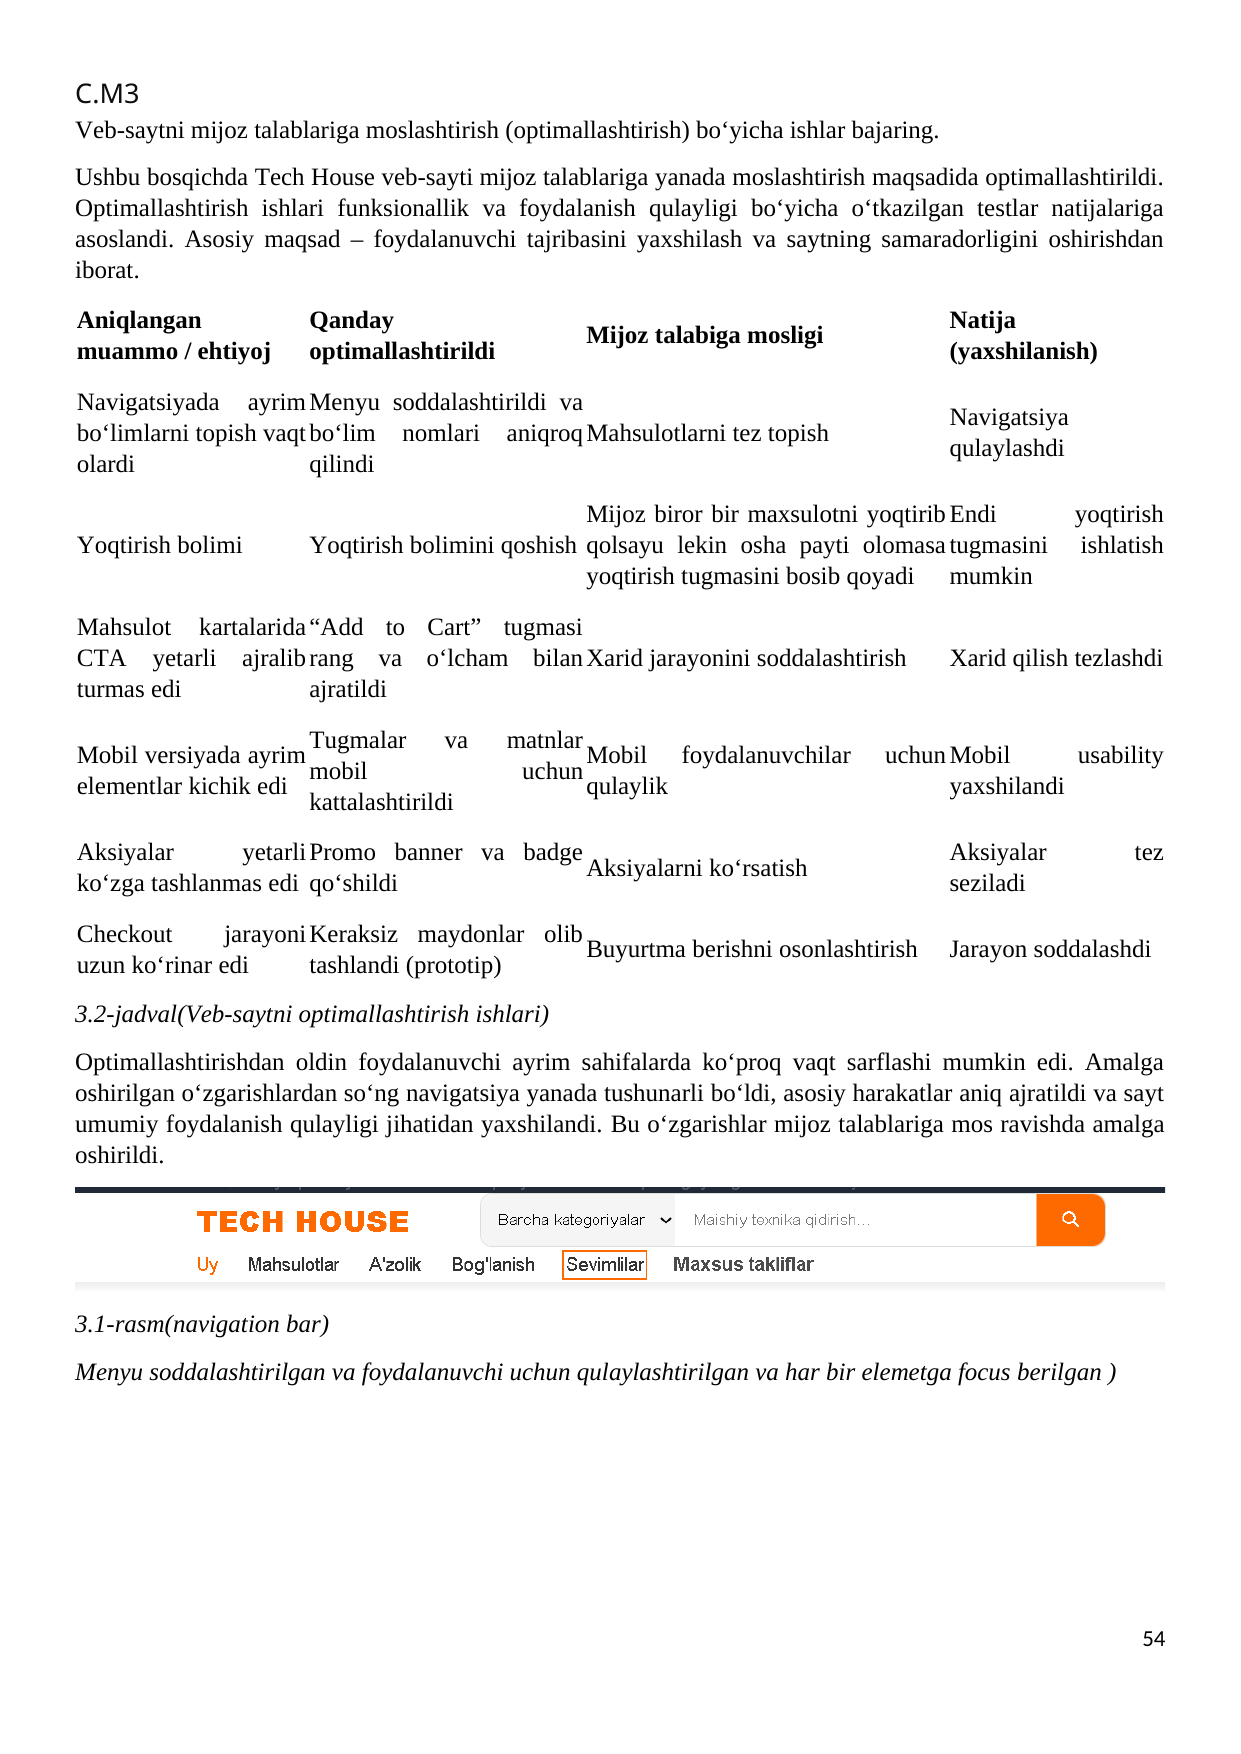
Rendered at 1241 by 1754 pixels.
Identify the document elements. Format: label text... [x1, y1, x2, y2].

text Veb-saytni mijoz talablariga moslashtirish (optimallashtirish) bo‘yicha ishlar bajaring. [75, 115, 1165, 143]
table_header Aniqlangan muammo / ehtiyoj [75, 303, 307, 385]
table_cell Mobil usability yaxshilandi [948, 723, 1165, 836]
table_cell Endi yoqtirish tugmasini ishlatish mumkin [948, 498, 1165, 610]
text 3.1-rasm(navigation bar) [75, 1309, 1165, 1338]
table_cell Mobil versiyada ayrim elementlar kichik edi [75, 723, 307, 836]
table_header Qanday optimallashtirildi [308, 303, 584, 385]
table_header Mijoz talabiga mosligi [585, 303, 948, 385]
text Menyu soddalashtirilgan va foydalanuvchi uchun qulaylashtirilgan va har bir elemetga focus berilgan ) [75, 1357, 1165, 1386]
table_cell Aksiyalar yetarli ko‘zga tashlanmas edi [75, 836, 307, 917]
table_cell Checkout jarayoni uzun ko‘rinar edi [75, 918, 307, 999]
text Ushbu bosqichda Tech House veb-sayti mijoz talablariga yanada moslashtirish maqsadida optimallashtirildi. Optimallashtirish ishlari funksionallik va foydalanish qulayligi bo‘yicha o‘tkazilgan testlar natijalariga asoslandi. Asosiy maqsad – foydalanuvchi tajribasini yaxshilash va saytning samaradorligini oshirishdan iborat. [75, 162, 1165, 284]
text Optimallashtirishdan oldin foydalanuvchi ayrim sahifalarda ko‘proq vaqt sarflashi mumkin edi. Amalga oshirilgan o‘zgarishlardan so‘ng navigatsiya yanada tushunarli bo‘ldi, asosiy harakatlar aniq ajratildi va sayt umumiy foydalanish qulayligi jihatidan yaxshilandi. Bu o‘zgarishlar mijoz talablariga mos ravishda amalga oshirildi. [75, 1047, 1165, 1169]
table_cell Mijoz biror bir maxsulotni yoqtirib qolsayu lekin osha payti olomasa yoqtirish tugmasini bosib qoyadi [585, 498, 948, 610]
table_cell Promo banner va badge qo‘shildi [308, 836, 584, 917]
table_cell Navigatsiyada ayrim bo‘limlarni topish vaqt olardi [75, 385, 307, 498]
table_cell Mahsulotlarni tez topish [585, 385, 948, 498]
table_cell Aksiyalarni ko‘rsatish [585, 836, 948, 917]
picture [75, 1187, 1166, 1291]
table_cell Keraksiz maydonlar olib tashlandi (prototip) [308, 918, 584, 999]
table_cell Buyurtma berishni osonlashtirish [585, 918, 948, 999]
text 3.2-jadval(Veb-saytni optimallashtirish ishlari) [75, 999, 1165, 1028]
subtitle C.M3 [75, 75, 1165, 112]
table_header Natija (yaxshilanish) [948, 303, 1165, 385]
table_cell Yoqtirish bolimini qoshish [308, 498, 584, 610]
table_cell Xarid qilish tezlashdi [948, 610, 1165, 723]
table_cell Menyu soddalashtirildi va bo‘lim nomlari aniqroq qilindi [308, 385, 584, 498]
table_cell Navigatsiya qulaylashdi [948, 385, 1165, 498]
table_cell Tugmalar va matnlar mobil uchun kattalashtirildi [308, 723, 584, 836]
table_cell Aksiyalar tez seziladi [948, 836, 1165, 917]
table_cell Mobil foydalanuvchilar uchun qulaylik [585, 723, 948, 836]
table_cell Jarayon soddalashdi [948, 918, 1165, 999]
table_cell Xarid jarayonini soddalashtirish [585, 610, 948, 723]
table_cell “Add to Cart” tugmasi rang va o‘lcham bilan ajratildi [308, 610, 584, 723]
table_cell Yoqtirish bolimi [75, 498, 307, 610]
table_cell Mahsulot kartalarida CTA yetarli ajralib turmas edi [75, 610, 307, 723]
